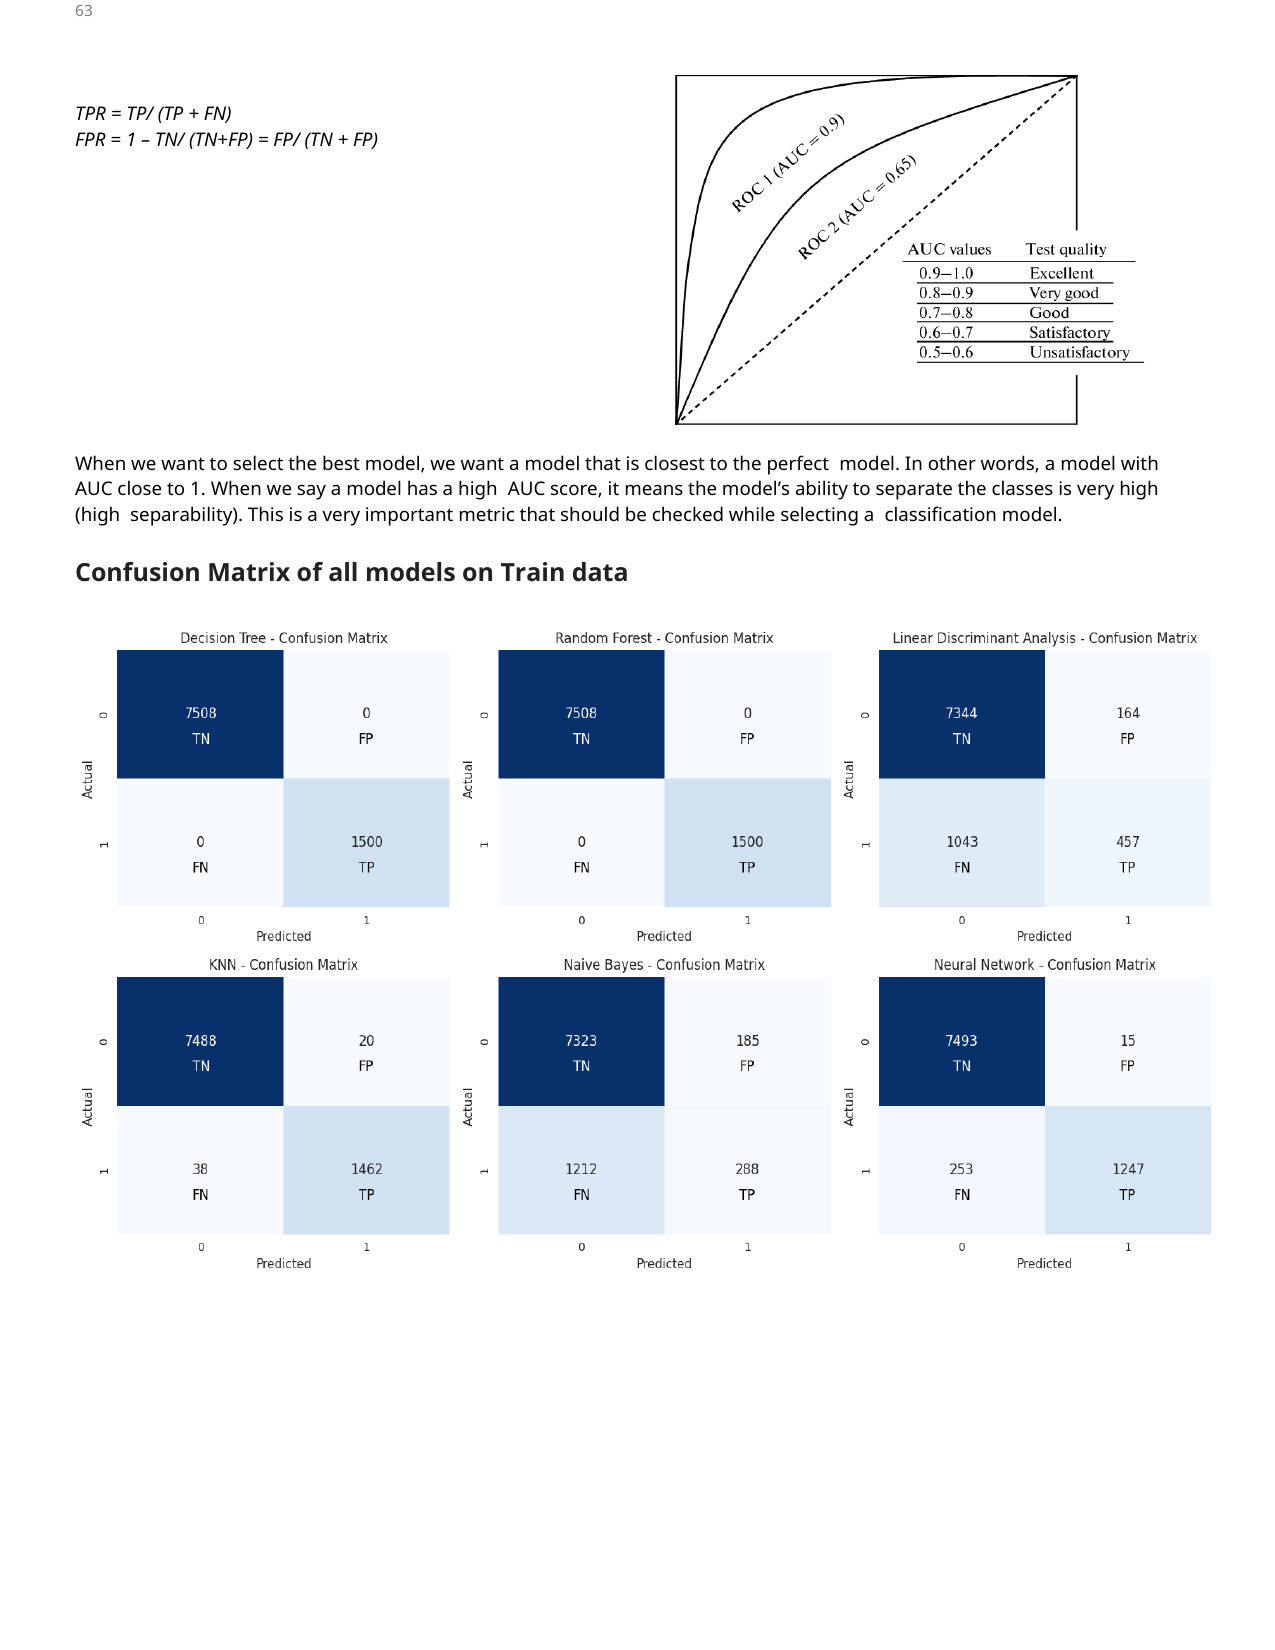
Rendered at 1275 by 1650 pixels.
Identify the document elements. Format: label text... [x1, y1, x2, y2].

text Confusion Matrix of all models on Train data [75, 555, 1200, 589]
text When we want to select the best model, we want a model that is closest to the perfect model. In other words, a model with AUC close to 1. When we say a model has a high AUC score, it means the model’s ability to separate the classes is very high (high separability). This is a very important metric that should be checked while selecting a classification model. [75, 450, 1200, 527]
text FPR = 1 – TN/ (TN+FP) = FP/ (TN + FP) [75, 126, 600, 152]
picture [675, 75, 1145, 425]
text TPR = TP/ (TP + FN) [75, 101, 600, 126]
picture [75, 623, 1227, 1271]
